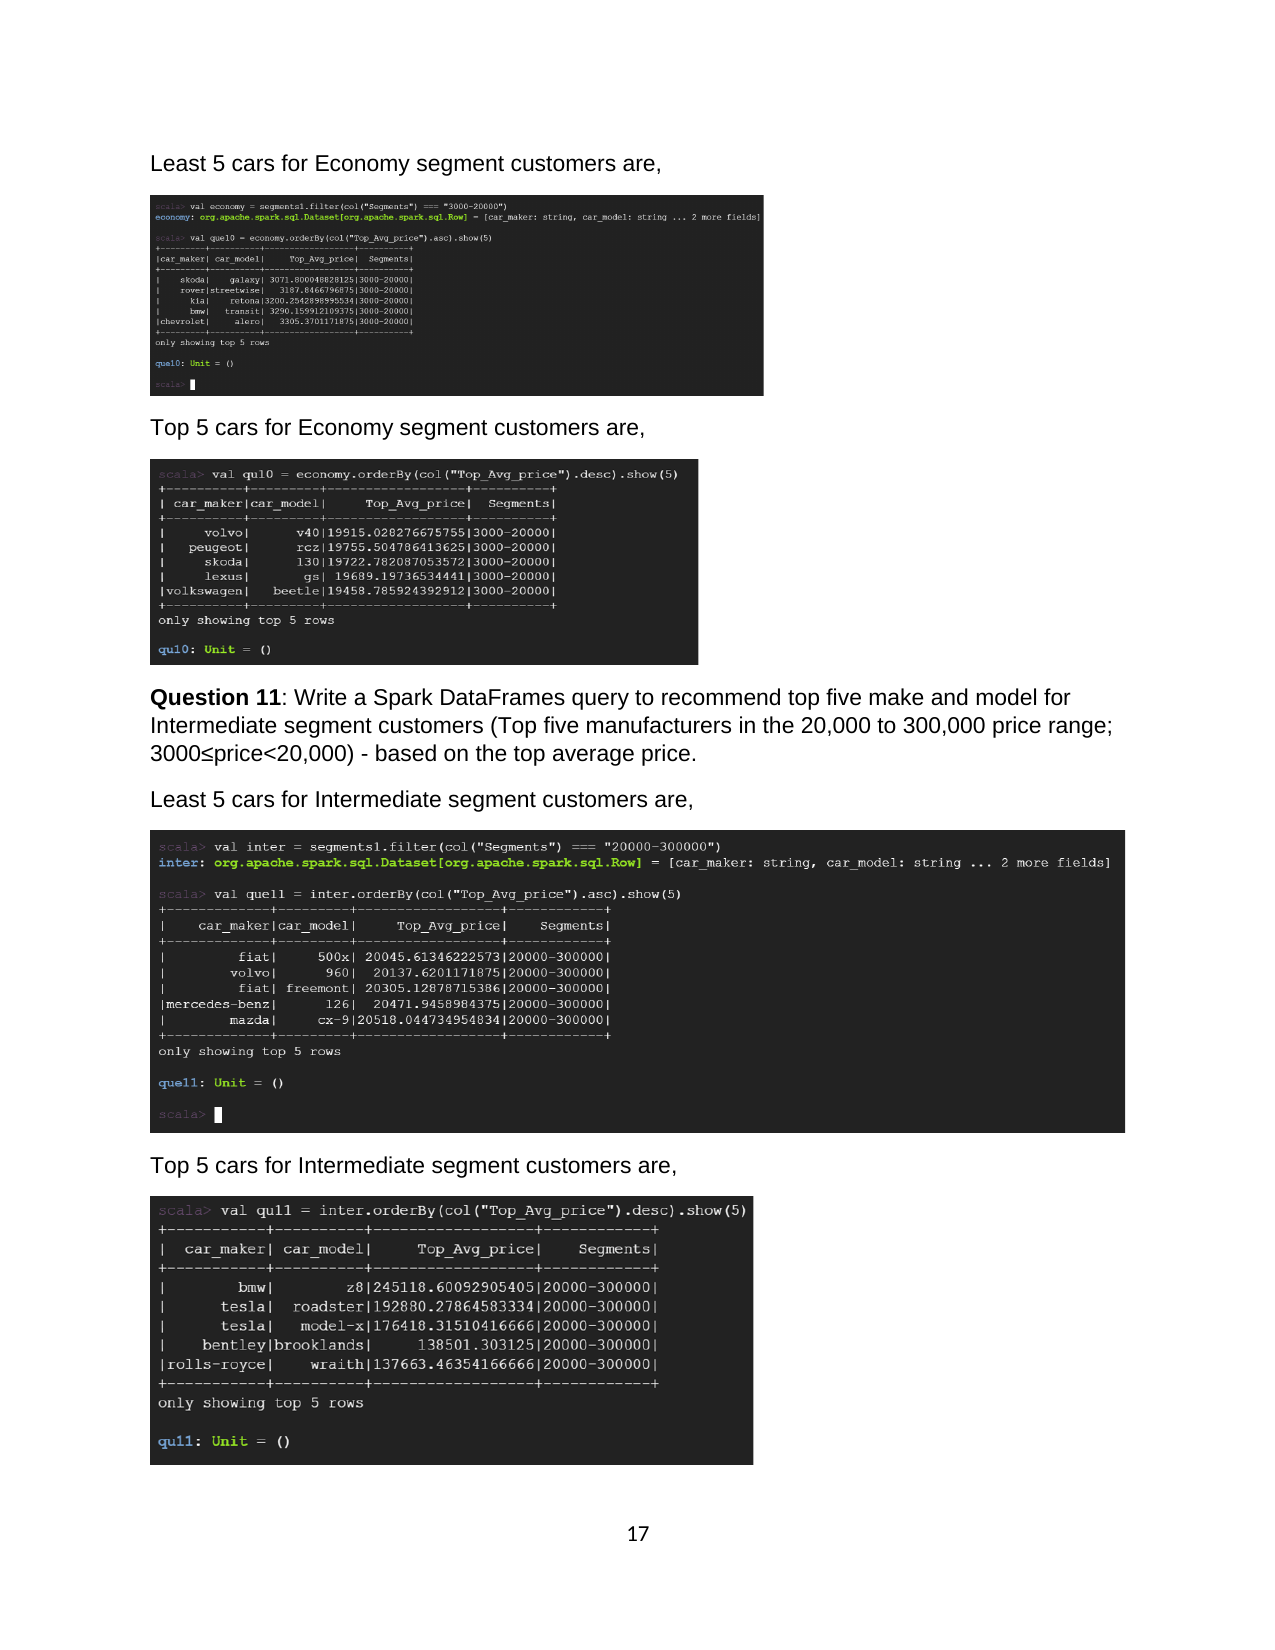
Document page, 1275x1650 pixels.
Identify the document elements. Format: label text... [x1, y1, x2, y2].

text Least 5 cars for Economy segment customers are, [150, 150, 1125, 176]
picture [150, 195, 764, 396]
picture [150, 1196, 754, 1465]
text Question 11: Write a Spark DataFrames query to recommend top five make and model for Intermediate segment customers (Top five manufacturers in the 20,000 to 300,000 price range; 3000≤price<20,000) - based on the top average price. [150, 683, 1125, 767]
picture [150, 459, 699, 665]
picture [150, 830, 1125, 1133]
text Top 5 cars for Economy segment customers are, [150, 414, 1125, 441]
text Least 5 cars for Intermediate segment customers are, [150, 786, 1125, 812]
text Top 5 cars for Intermediate segment customers are, [150, 1152, 1125, 1178]
